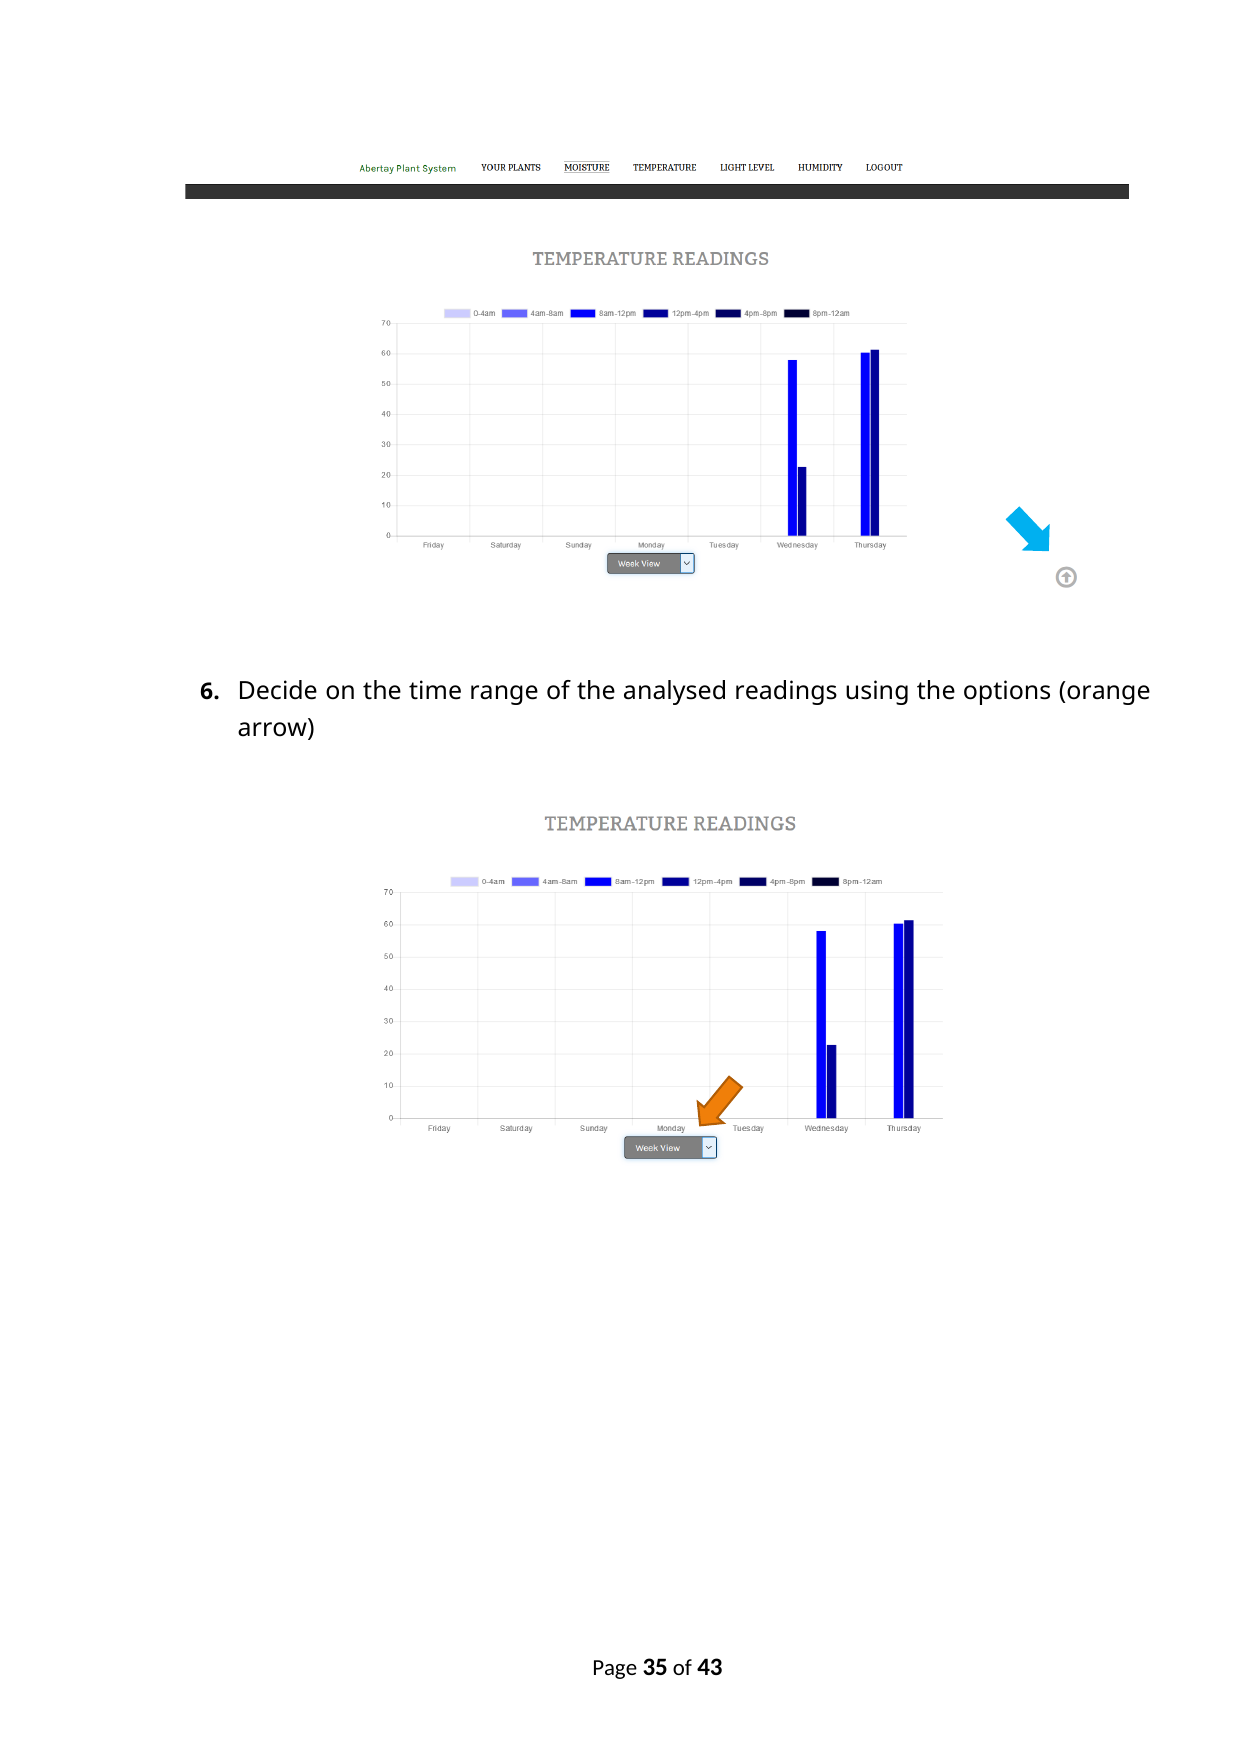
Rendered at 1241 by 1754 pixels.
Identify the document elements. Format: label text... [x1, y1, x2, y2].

picture [357, 797, 957, 1191]
picture [185, 150, 1129, 604]
list Decide on the time range of the analysed readings using the options (orange arrow) [200, 673, 1152, 744]
